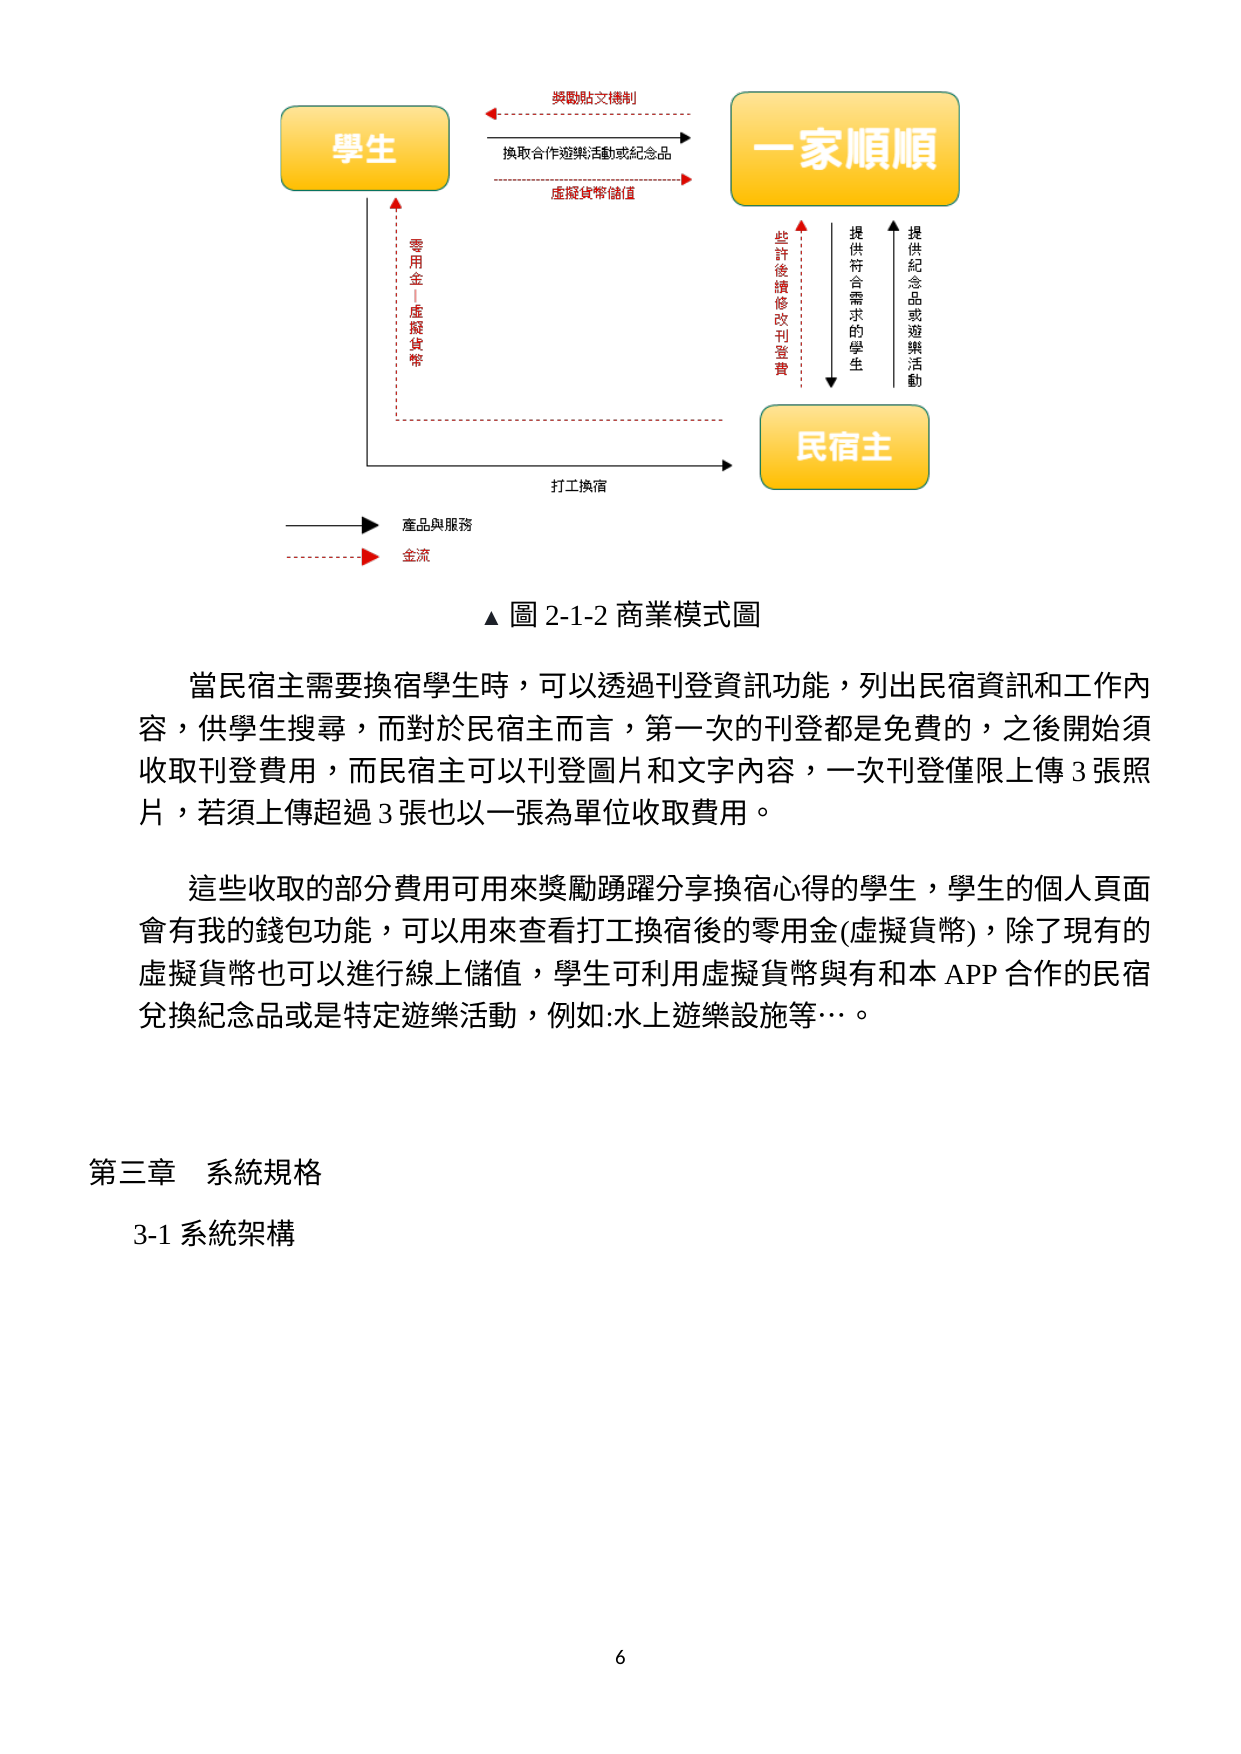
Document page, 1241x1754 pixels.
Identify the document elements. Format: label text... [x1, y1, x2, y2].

text 第三章 系統規格 [89, 1149, 1152, 1192]
picture [280, 88, 960, 592]
text 3-1 系統架構 [133, 1210, 1152, 1253]
text ▲ 圖 2-1-2 商業模式圖 [89, 592, 1152, 634]
text 當民宿主需要換宿學生時，可以透過刊登資訊功能，列出民宿資訊和工作內容，供學生搜尋，而對於民宿主而言，第一次的刊登都是免費的，之後開始須收取刊登費用，而民宿主可以刊登圖片和文字內容，一次刊登僅限上傳3張照片，若須上傳超過3張也以一張為單位收取費用。 [139, 663, 1152, 832]
text 這些收取的部分費用可用來獎勵踴躍分享換宿心得的學生，學生的個人頁面會有我的錢包功能，可以用來查看打工換宿後的零用金(虛擬貨幣)，除了現有的虛擬貨幣也可以進行線上儲值，學生可利用虛擬貨幣與有和本APP合作的民宿兌換紀念品或是特定遊樂活動，例如:水上遊樂設施等…。 [139, 866, 1152, 1035]
